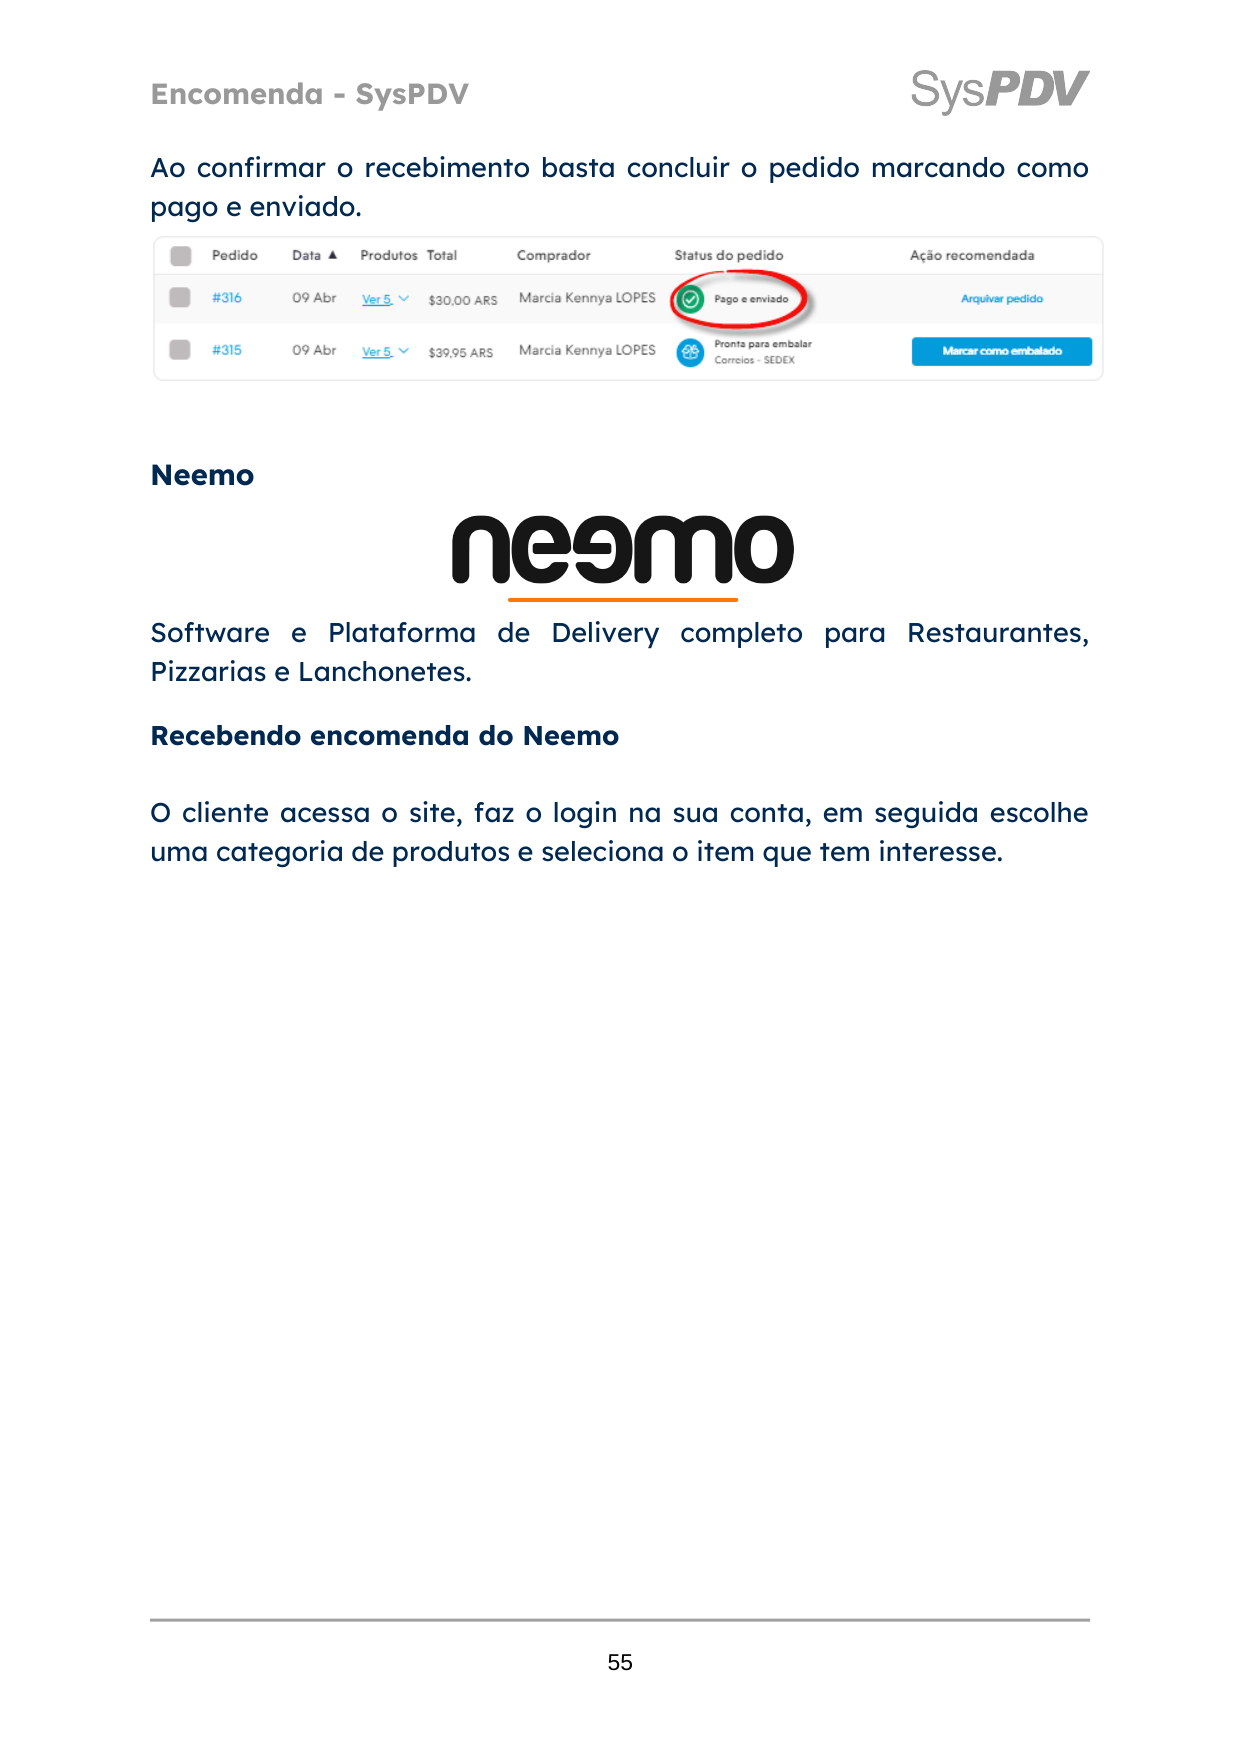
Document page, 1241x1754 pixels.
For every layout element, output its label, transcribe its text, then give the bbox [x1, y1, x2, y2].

subtitle Recebendo encomenda do Neemo [150, 718, 1090, 752]
text O cliente acessa o site, faz o login na sua conta, em seguida escolhe uma categoria de produtos e seleciona o item que tem interesse. [150, 796, 1090, 868]
picture [911, 70, 1091, 116]
picture [150, 227, 1116, 391]
text Ao confirmar o recebimento basta concluir o pedido marcando como pago e enviado. [150, 150, 1090, 223]
subtitle Neemo [150, 456, 1090, 493]
text Software e Plataforma de Delivery completo para Restaurantes, Pizzarias e Lanchonetes. [150, 616, 1090, 688]
picture [438, 506, 803, 612]
